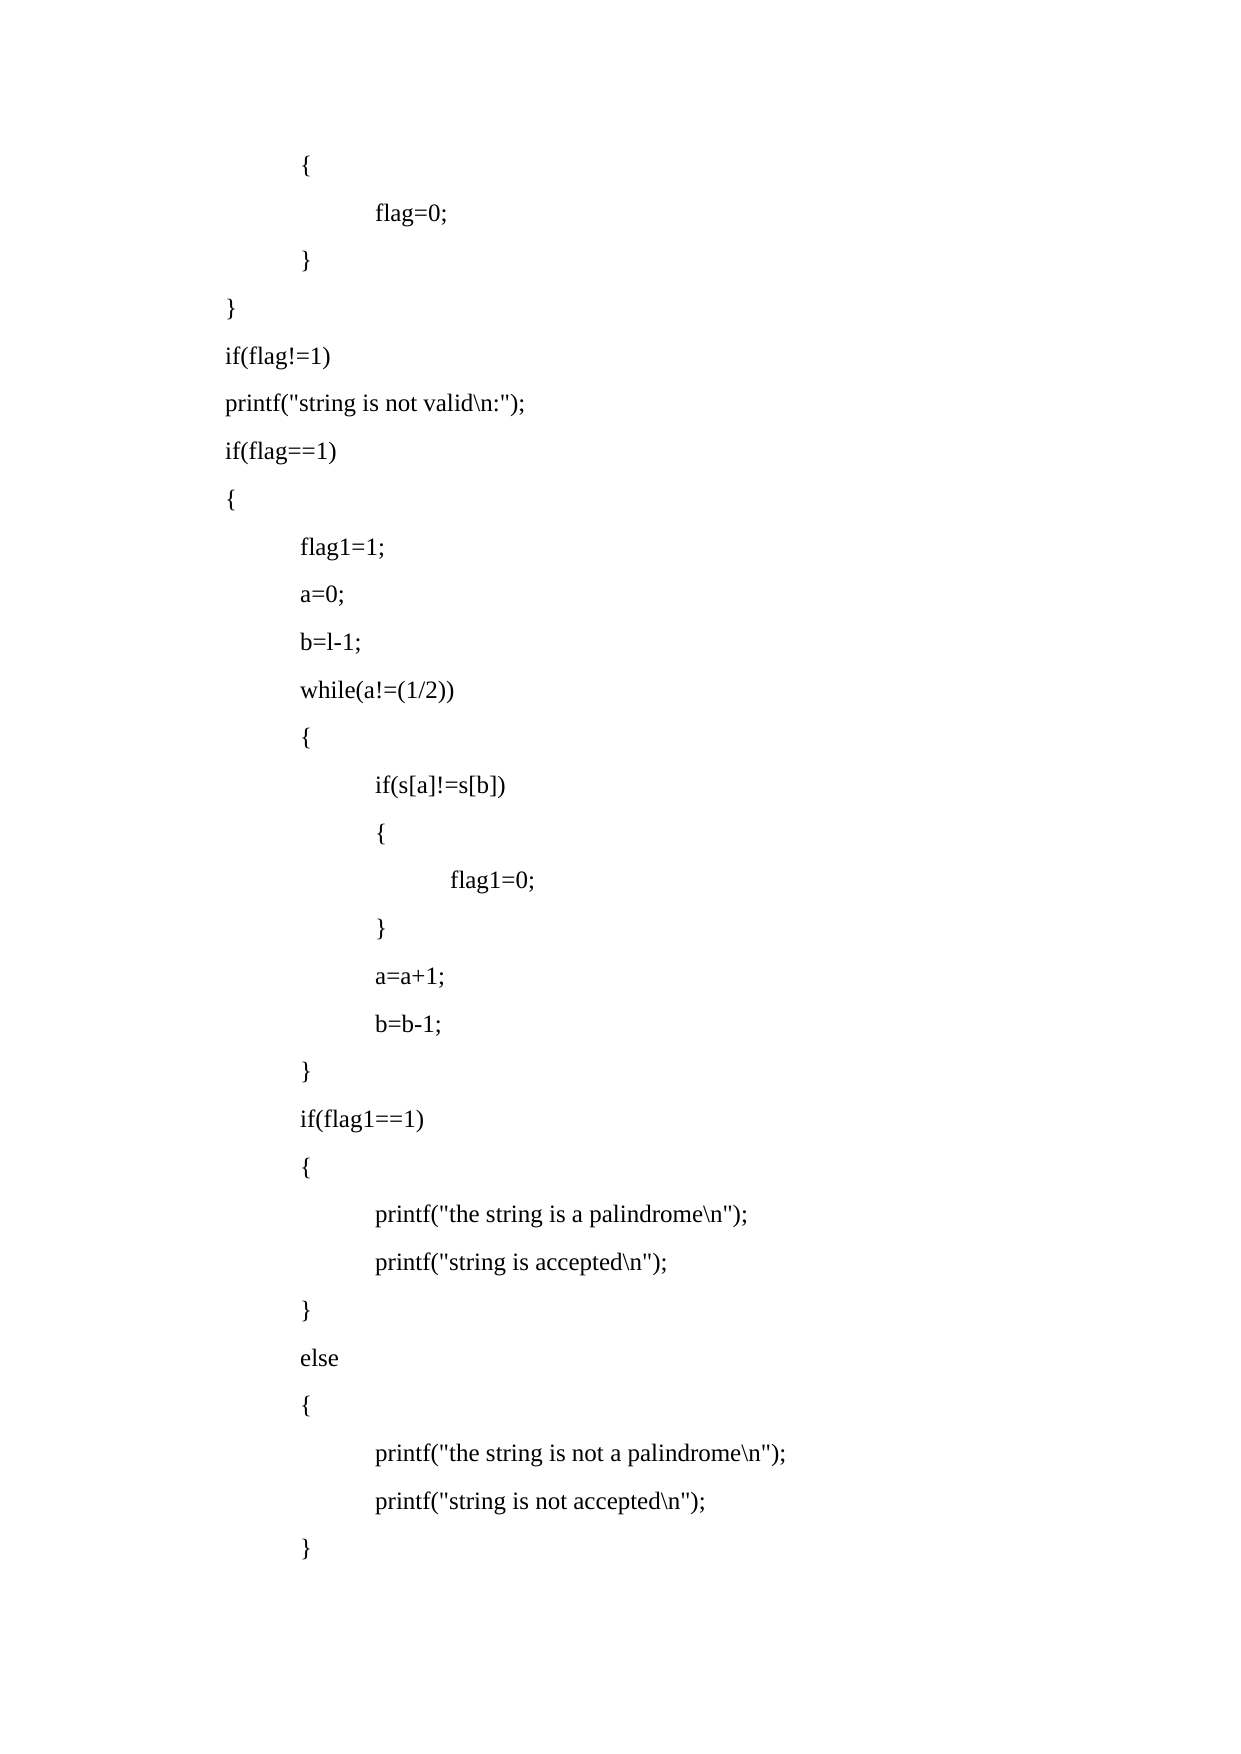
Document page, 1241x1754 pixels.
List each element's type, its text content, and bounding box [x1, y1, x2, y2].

text { [150, 722, 1090, 751]
text { [150, 818, 1090, 847]
text printf("string is not accepted\n"); [150, 1486, 1090, 1514]
text { [150, 1152, 1090, 1181]
text printf("the string is not a palindrome\n"); [150, 1438, 1090, 1467]
text } [150, 913, 1090, 942]
text { [150, 150, 1090, 179]
text if(flag1==1) [150, 1104, 1090, 1133]
text } [150, 293, 1090, 322]
text printf("string is not valid\n:"); [150, 388, 1090, 417]
text } [150, 245, 1090, 274]
text } [150, 1533, 1090, 1562]
text flag1=0; [150, 866, 1090, 894]
text if(flag!=1) [150, 341, 1090, 369]
text flag1=1; [150, 532, 1090, 560]
text b=b-1; [150, 1009, 1090, 1037]
text b=l-1; [150, 627, 1090, 656]
text printf("the string is a palindrome\n"); [150, 1199, 1090, 1228]
text if(flag==1) [150, 436, 1090, 465]
text printf("string is accepted\n"); [150, 1247, 1090, 1276]
text a=a+1; [150, 961, 1090, 990]
text } [150, 1295, 1090, 1324]
text { [150, 484, 1090, 513]
text a=0; [150, 579, 1090, 608]
text { [150, 1390, 1090, 1419]
text } [150, 1056, 1090, 1085]
text if(s[a]!=s[b]) [150, 770, 1090, 799]
text else [150, 1343, 1090, 1371]
text while(a!=(1/2)) [150, 675, 1090, 703]
text flag=0; [150, 198, 1090, 226]
